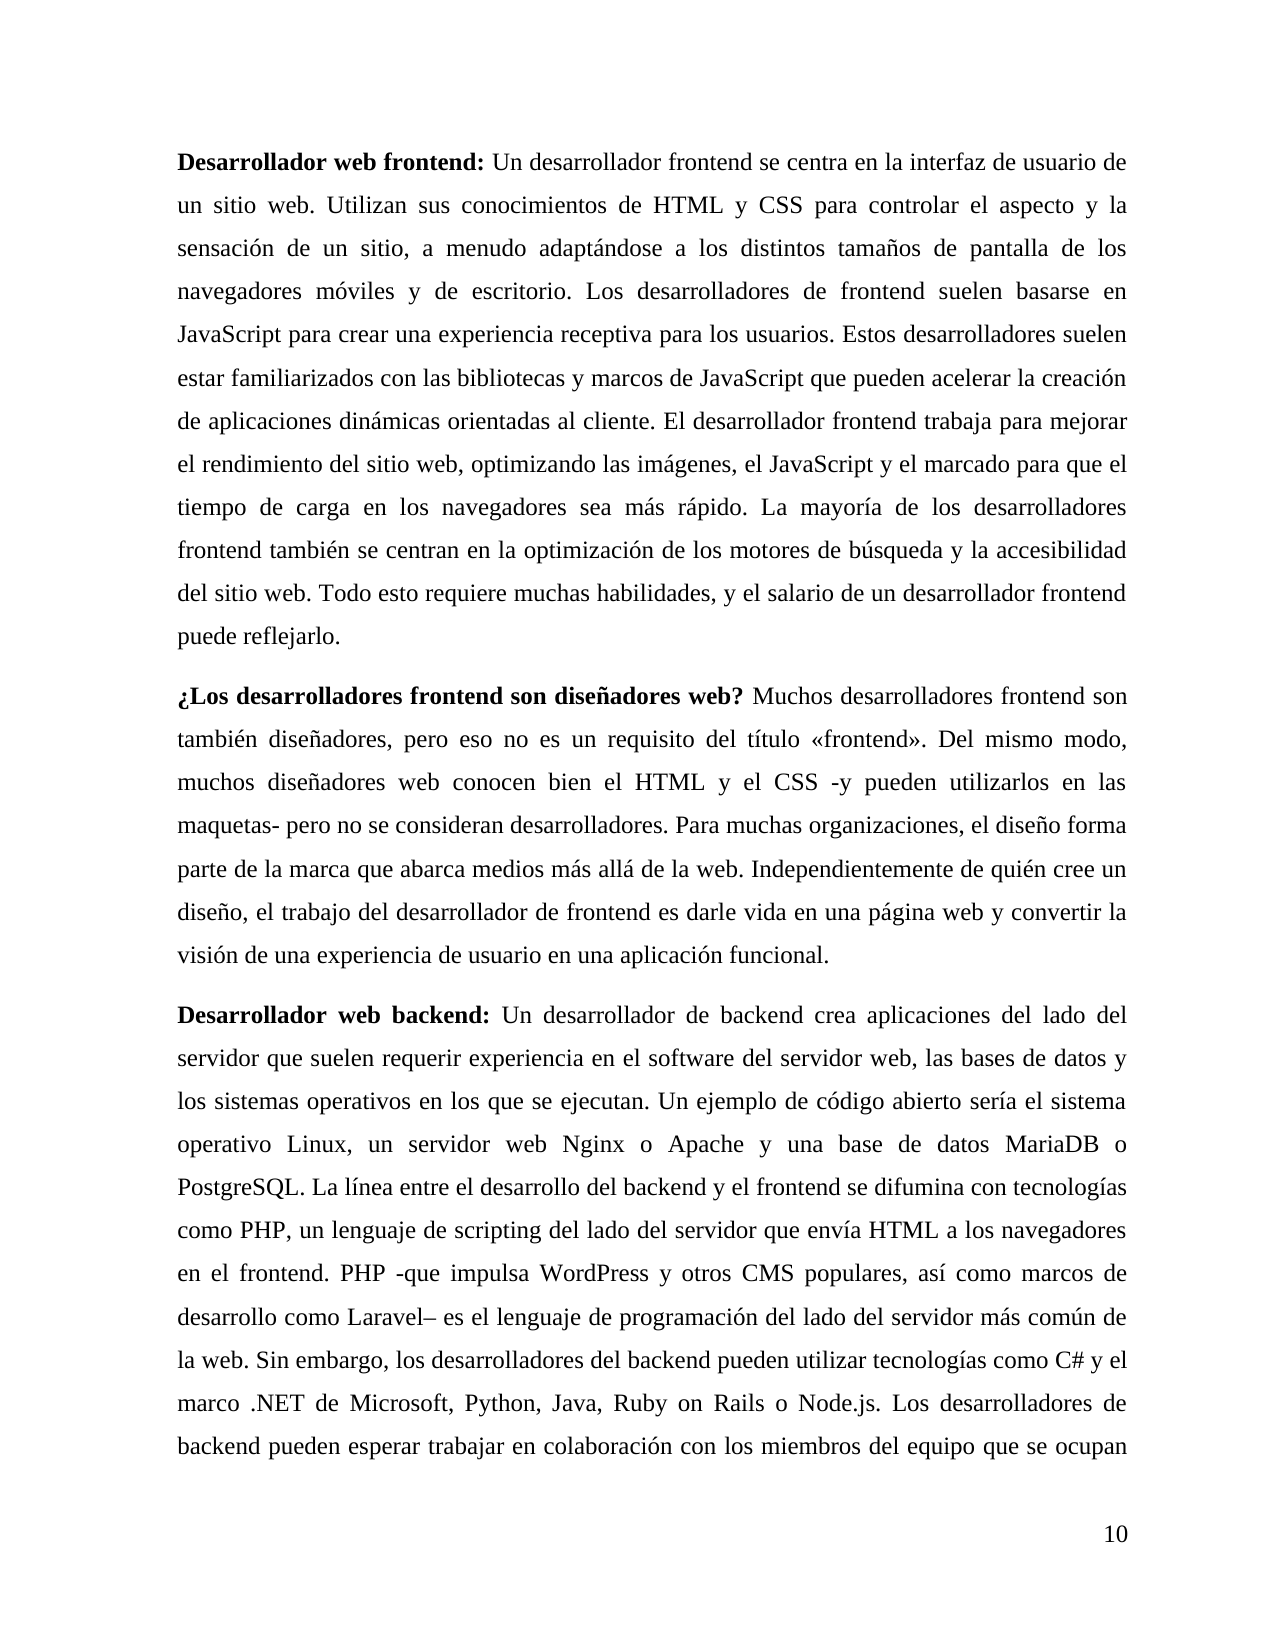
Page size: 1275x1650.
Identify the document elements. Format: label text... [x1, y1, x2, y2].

text ¿Los desarrolladores frontend son diseñadores web? Muchos desarrolladores frontend son también diseñadores, pero eso no es un requisito del título «frontend». Del mismo modo, muchos diseñadores web conocen bien el HTML y el CSS -y pueden utilizarlos en las maquetas- pero no se consideran desarrolladores. Para muchas organizaciones, el diseño forma parte de la marca que abarca medios más allá de la web. Independientemente de quién cree un diseño, el trabajo del desarrollador de frontend es darle vida en una página web y convertir la visión de una experiencia de usuario en una aplicación funcional. [177, 681, 1128, 969]
text Desarrollador web frontend: Un desarrollador frontend se centra en la interfaz de usuario de un sitio web. Utilizan sus conocimientos de HTML y CSS para controlar el aspecto y la sensación de un sitio, a menudo adaptándose a los distintos tamaños de pantalla de los navegadores móviles y de escritorio. Los desarrolladores de frontend suelen basarse en JavaScript para crear una experiencia receptiva para los usuarios. Estos desarrolladores suelen estar familiarizados con las bibliotecas y marcos de JavaScript que pueden acelerar la creación de aplicaciones dinámicas orientadas al cliente. El desarrollador frontend trabaja para mejorar el rendimiento del sitio web, optimizando las imágenes, el JavaScript y el marcado para que el tiempo de carga en los navegadores sea más rápido. La mayoría de los desarrolladores frontend también se centran en la optimización de los motores de búsqueda y la accesibilidad del sitio web. Todo esto requiere muchas habilidades, y el salario de un desarrollador frontend puede reflejarlo. [177, 147, 1128, 650]
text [177, 1000, 1128, 1460]
